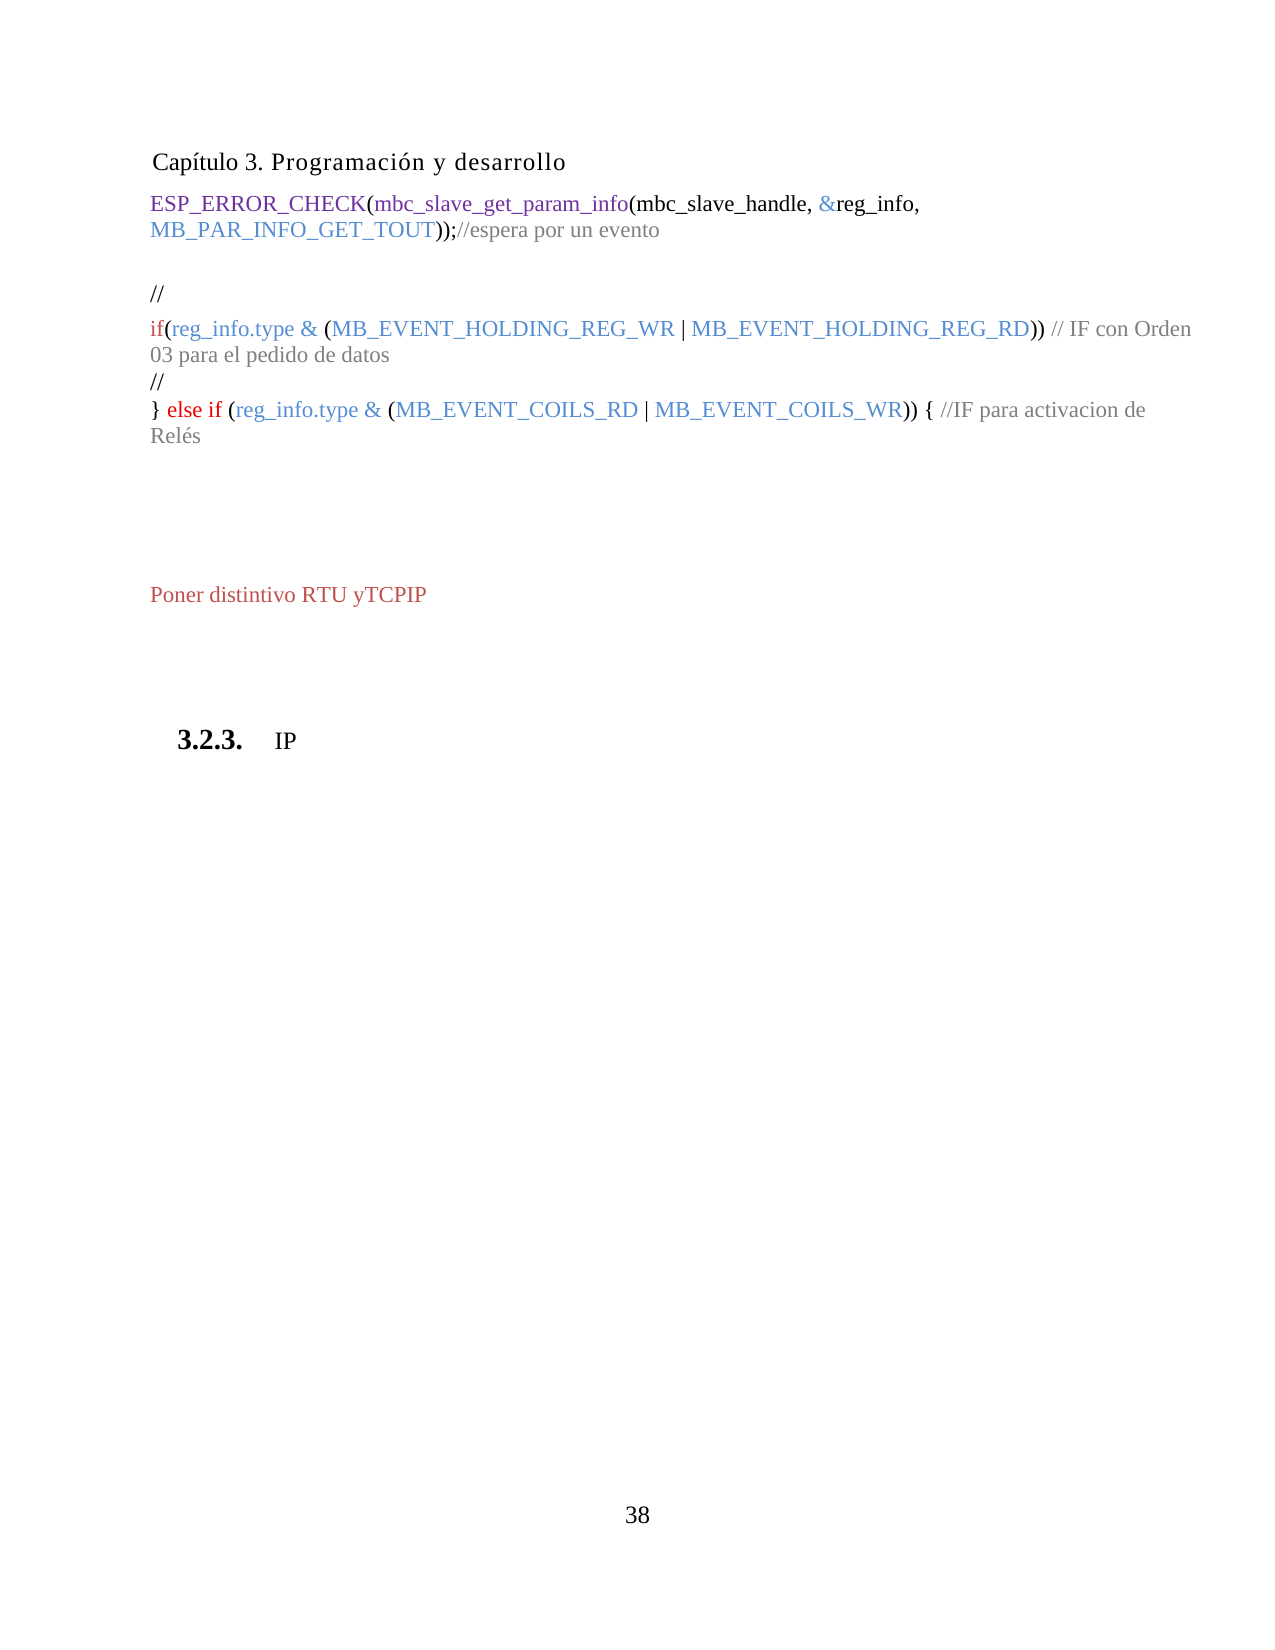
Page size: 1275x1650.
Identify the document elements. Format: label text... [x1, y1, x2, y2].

text if(reg_info.type & (MB_EVENT_HOLDING_REG_WR | MB_EVENT_HOLDING_REG_RD)) // IF con Orden 03 para el pedido de datos [150, 315, 1200, 367]
text } else if (reg_info.type & (MB_EVENT_COILS_RD | MB_EVENT_COILS_WR)) { //IF para activacion de Relés [150, 396, 1200, 449]
text Poner distintivo RTU yTCPIP [150, 581, 1200, 607]
text // [150, 279, 1098, 307]
text ESP_ERROR_CHECK(mbc_slave_get_param_info(mbc_slave_handle, &reg_info, MB_PAR_INFO_GET_TOUT));//espera por un evento [150, 189, 1200, 242]
list IP [177, 722, 1098, 756]
text // [150, 367, 1200, 396]
